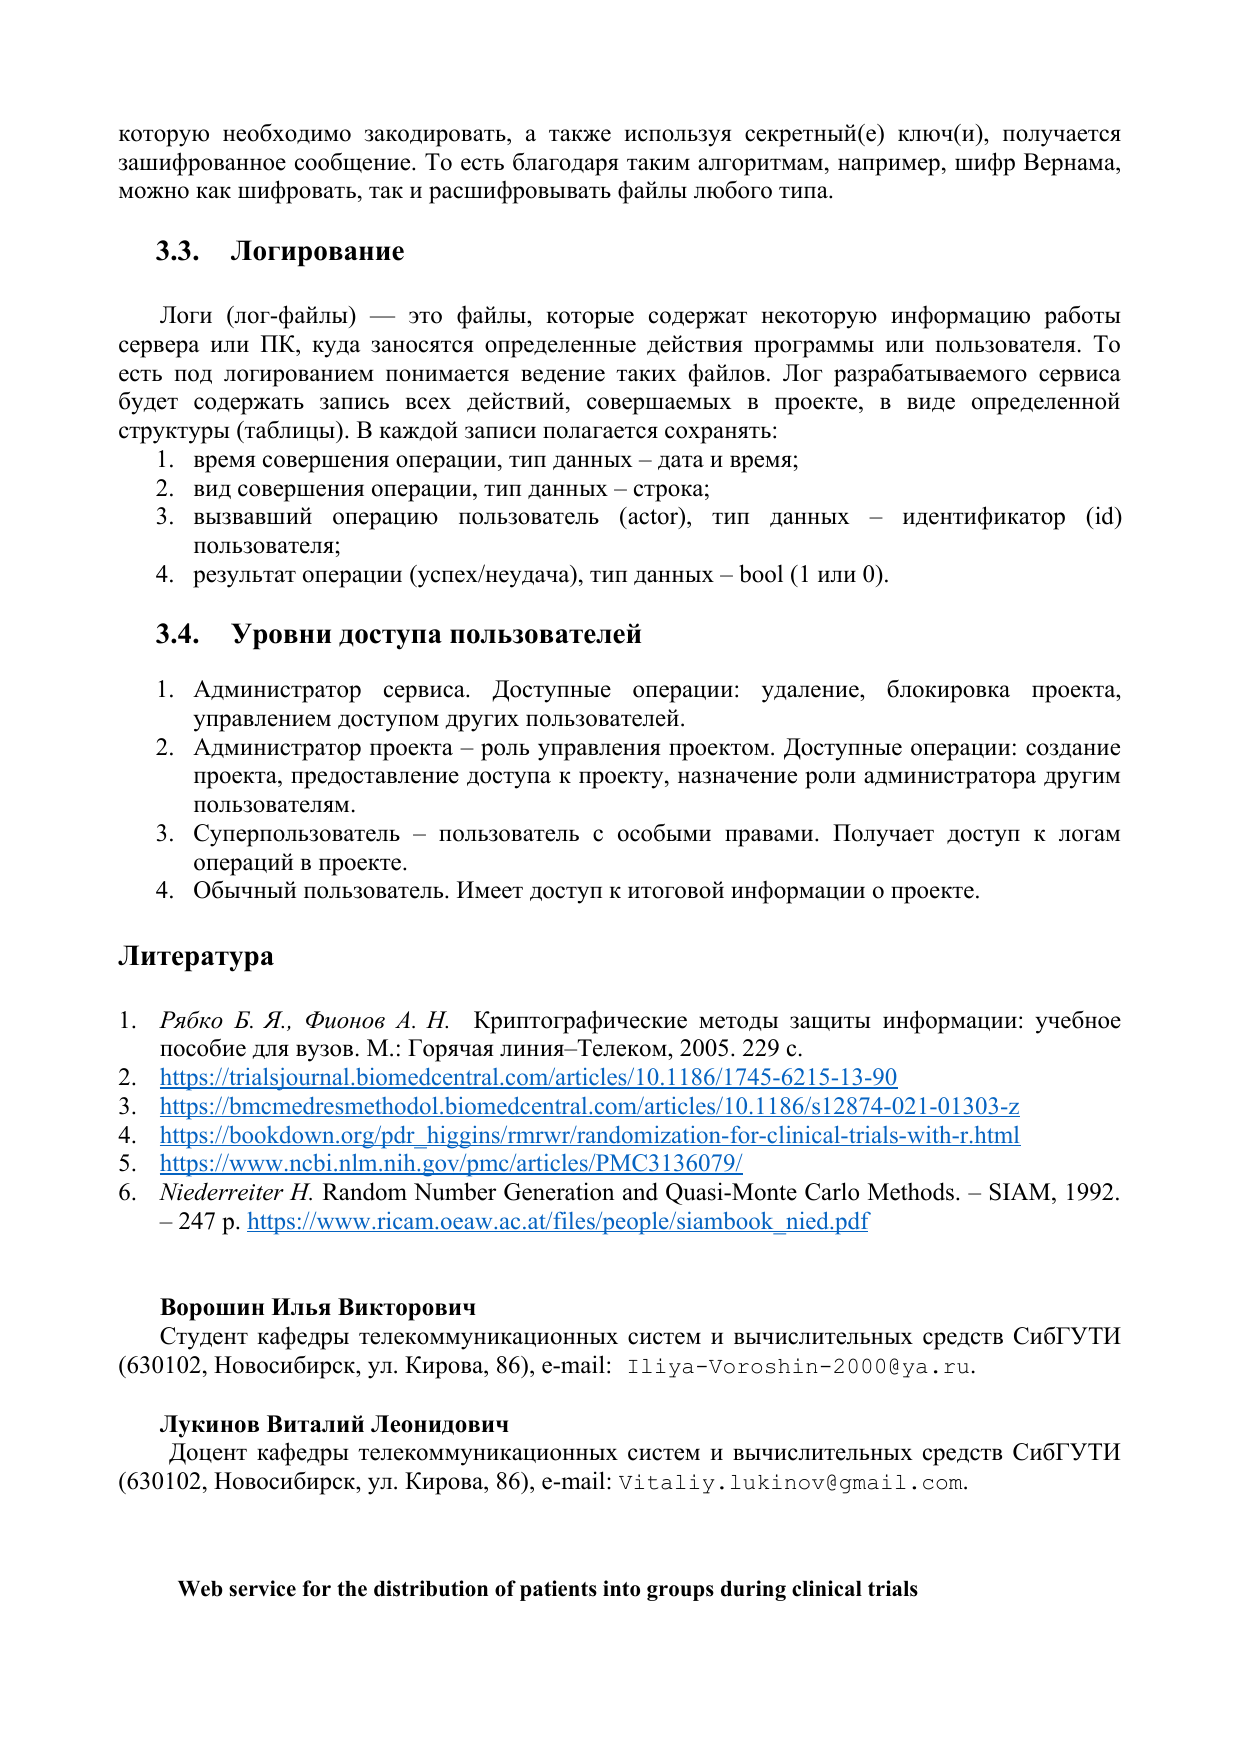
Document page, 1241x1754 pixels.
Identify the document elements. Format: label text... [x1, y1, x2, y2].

list Уровни доступа пользователей [156, 616, 1122, 650]
list Niederreiter H. Random Number Generation and Quasi-Monte Carlo Methods. – SIAM, 1992. – 247 p. https://www.ricam.oeaw.ac.at/files/people/siambook_nied.pdf [118, 1177, 1122, 1235]
list Логирование [156, 233, 1122, 267]
list время совершения операции, тип данных – дата и время; [156, 444, 1122, 473]
list Обычный пользователь. Имеет доступ к итоговой информации о проекте. [156, 875, 1122, 904]
text Логи (лог-файлы) — это файлы, которые содержат некоторую информацию работы сервера или ПК, куда заносятся определенные действия программы или пользователя. То есть под логированием понимается ведение таких файлов. Лог разрабатываемого сервиса будет содержать запись всех действий, совершаемых в проекте, в виде определенной структуры (таблицы). В каждой записи полагается сохранять: [118, 300, 1122, 444]
list вызвавший операцию пользователь (actor), тип данных – идентификатор (id) пользователя; [156, 501, 1122, 559]
list https://bmcmedresmethodol.biomedcentral.com/articles/10.1186/s12874-021-01303-z [118, 1091, 1122, 1120]
text Web service for the distribution of patients into groups during clinical trials [177, 1575, 1063, 1602]
list Суперпользователь – пользователь с особыми правами. Получает доступ к логам операций в проекте. [156, 818, 1122, 875]
list Администратор сервиса. Доступные операции: удаление, блокировка проекта, управлением доступом других пользователей. [156, 674, 1122, 732]
text Студент кафедры телекоммуникационных систем и вычислительных средств СибГУТИ (630102, Новосибирск, ул. Кирова, 86), e-mail: Iliya-Voroshin-2000@ya.ru. [118, 1321, 1122, 1380]
list https://trialsjournal.biomedcentral.com/articles/10.1186/1745-6215-13-90 [118, 1062, 1122, 1091]
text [118, 118, 1122, 204]
list результат операции (успех/неудача), тип данных – bool (1 или 0). [156, 559, 1122, 588]
list https://bookdown.org/pdr_higgins/rmrwr/randomization-for-clinical-trials-with-r.html [118, 1120, 1122, 1148]
list вид совершения операции, тип данных – строка; [156, 473, 1122, 501]
text Ворошин Илья Викторович [118, 1292, 1122, 1321]
list Рябко Б. Я., Фионов А. Н. Криптографические методы защиты информации: учебное пособие для вузов. М.: Горячая линия–Телеком, 2005. 229 с. [118, 1005, 1122, 1062]
text Лукинов Виталий Леонидович [118, 1409, 1122, 1437]
text Доцент кафедры телекоммуникационных систем и вычислительных средств СибГУТИ (630102, Новосибирск, ул. Кирова, 86), e-mail: Vitaliy.lukinov@gmail.com. [118, 1437, 1122, 1496]
text Литература [118, 938, 1122, 971]
list Администратор проекта – роль управления проектом. Доступные операции: создание проекта, предоставление доступа к проекту, назначение роли администратора другим пользователям. [156, 732, 1122, 818]
list https://www.ncbi.nlm.nih.gov/pmc/articles/PMC3136079/ [118, 1148, 1122, 1177]
